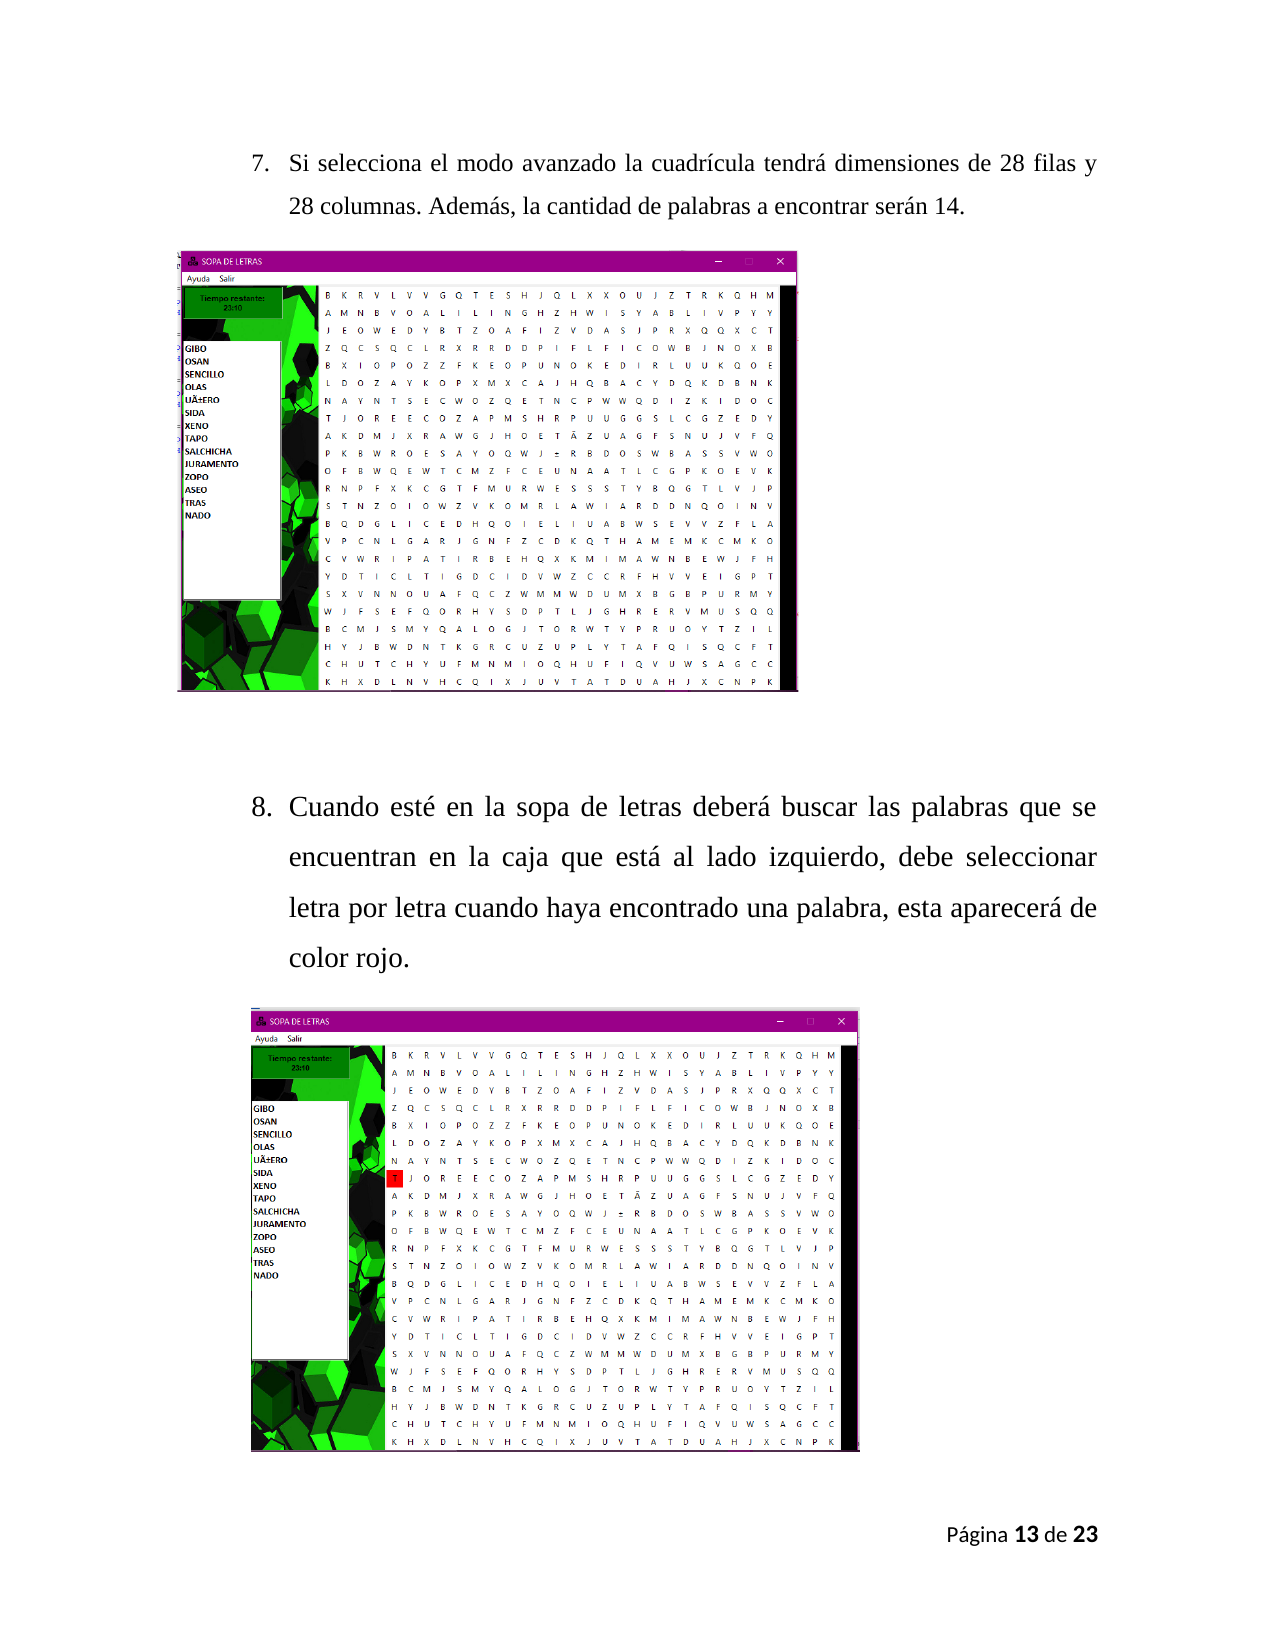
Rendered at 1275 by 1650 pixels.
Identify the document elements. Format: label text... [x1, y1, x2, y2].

list Si selecciona el modo avanzado la cuadrícula tendrá dimensiones de 28 filas y 28 columnas. Además, la cantidad de palabras a encontrar serán 14. [251, 148, 1098, 219]
picture [251, 1007, 860, 1452]
list Cuando esté en la sopa de letras deberá buscar las palabras que se encuentran en la caja que está al lado izquierdo, debe seleccionar letra por letra cuando haya encontrado una palabra, esta aparecerá de color rojo. [251, 789, 1098, 974]
picture [177, 250, 799, 692]
